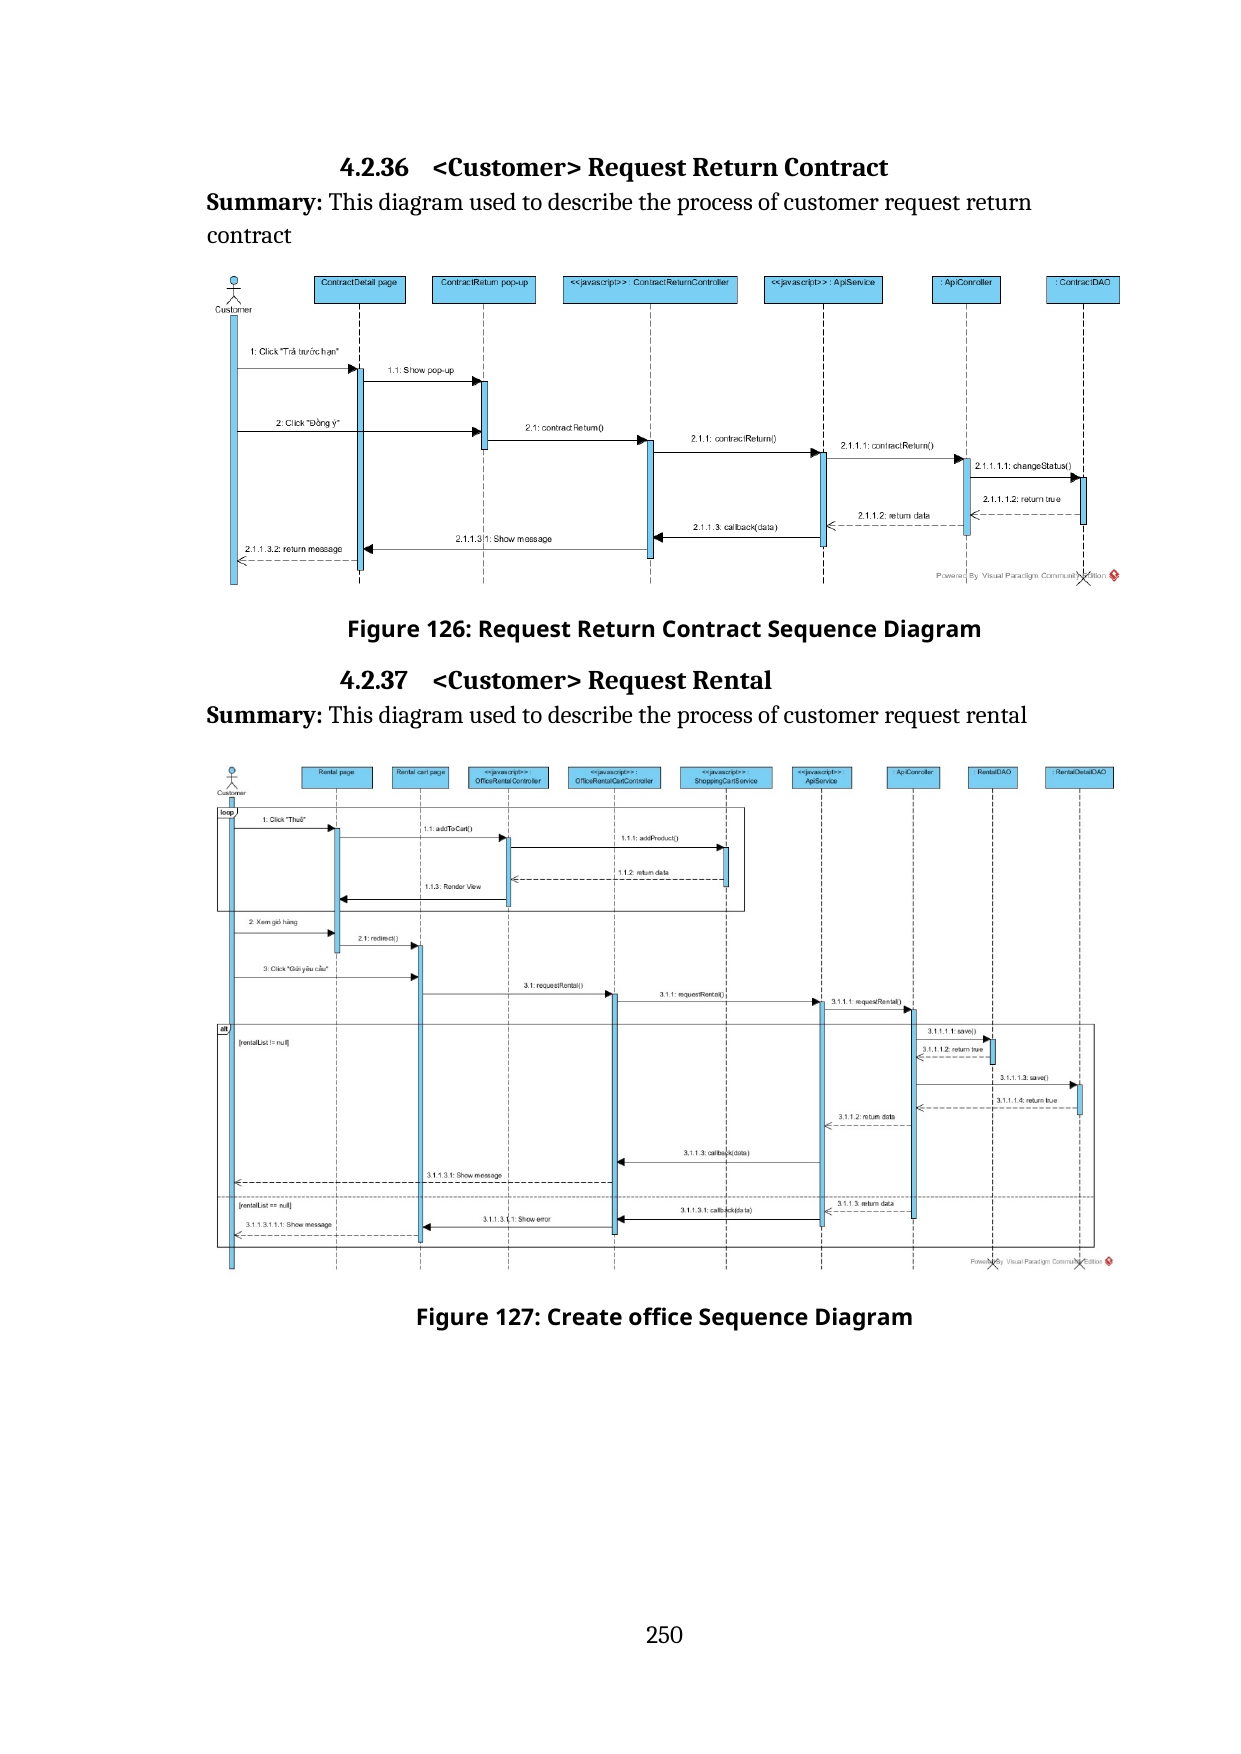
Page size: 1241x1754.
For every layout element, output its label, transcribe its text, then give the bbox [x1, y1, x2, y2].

picture [206, 274, 1123, 588]
subtitle <Customer> Request Return Contract [340, 152, 1122, 183]
picture [206, 754, 1123, 1276]
subtitle <Customer> Request Rental [340, 665, 1122, 696]
text Summary: This diagram used to describe the process of customer request return contract [207, 188, 1122, 249]
text Summary: This diagram used to describe the process of customer request rental [207, 701, 1122, 729]
